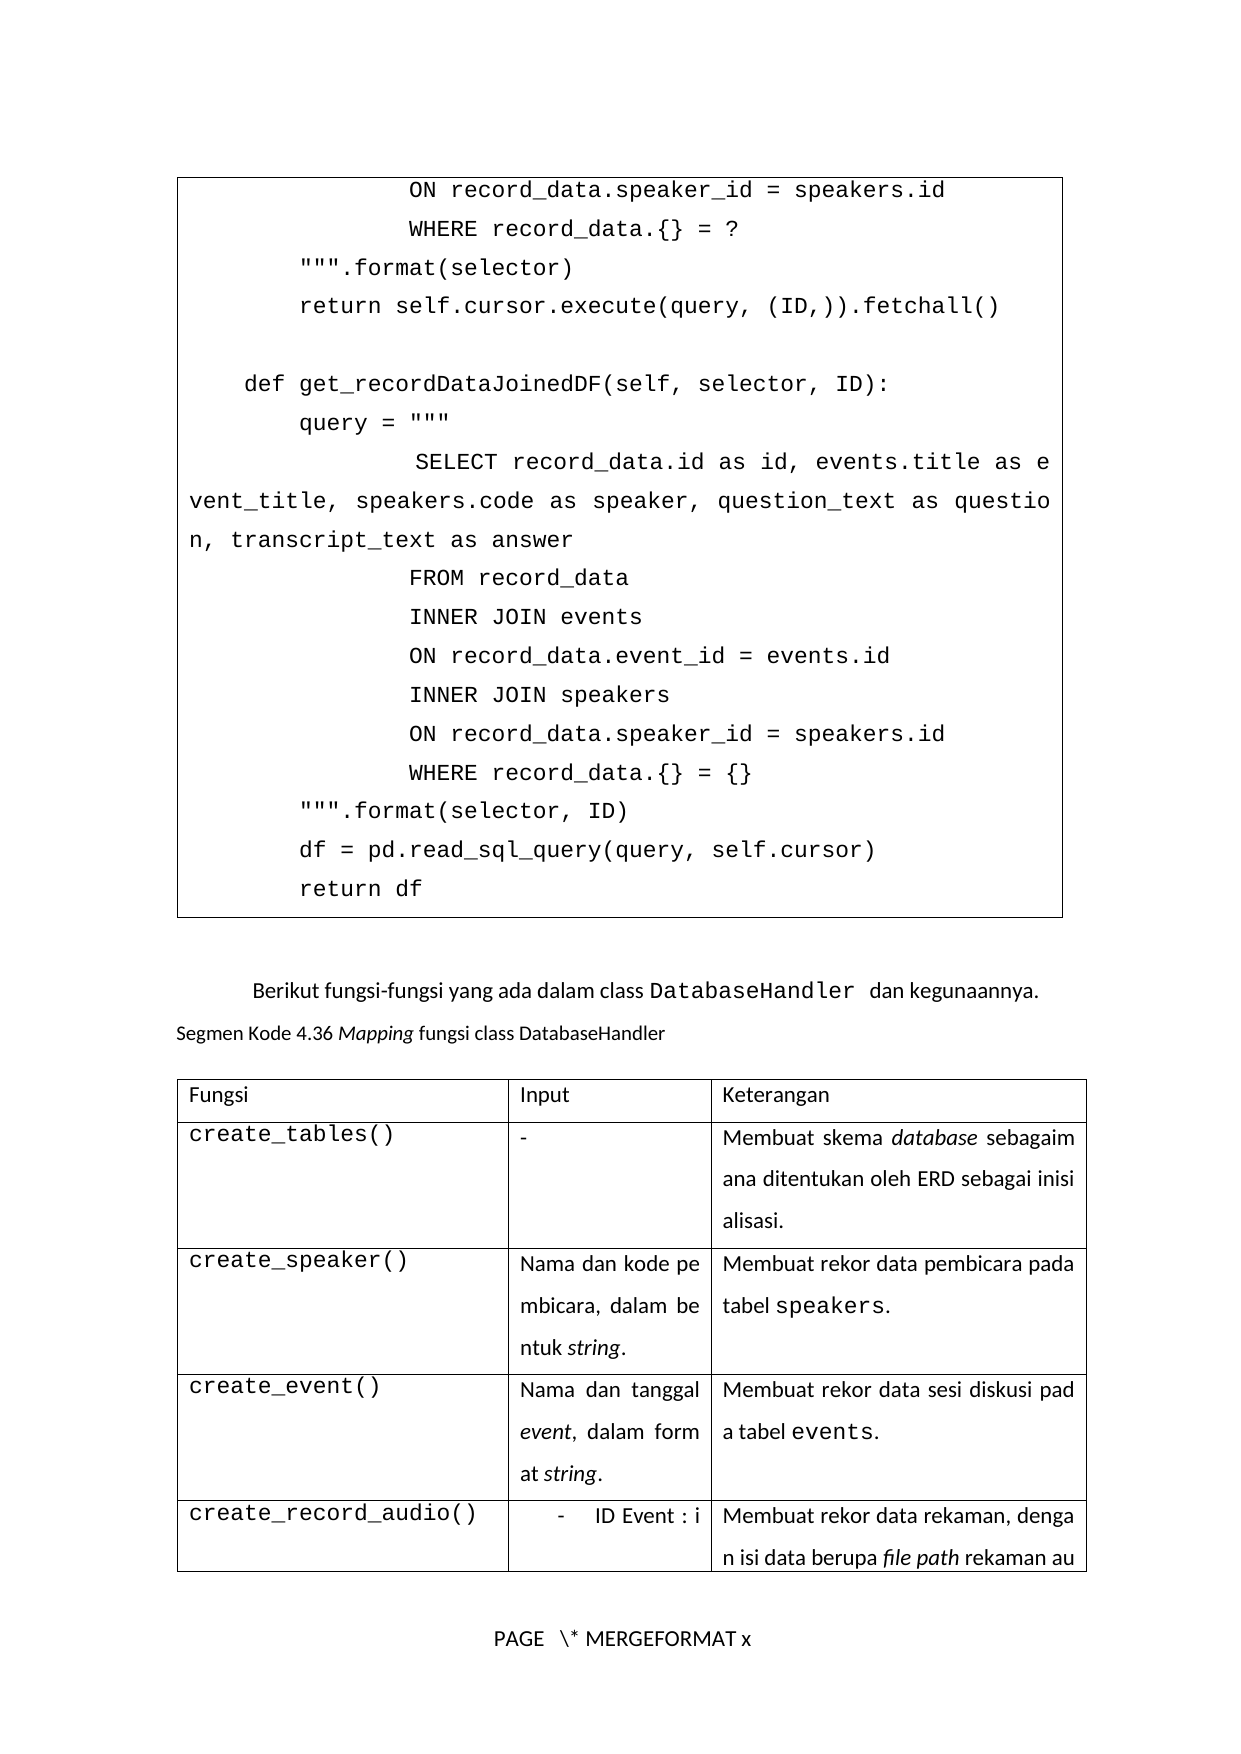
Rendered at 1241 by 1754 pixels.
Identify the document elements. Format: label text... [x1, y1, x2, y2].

table_cell - [509, 1123, 711, 1248]
table_cell Nama dan tanggal event, dalam format string. [509, 1375, 711, 1500]
table_cell Membuat rekor data pembicara pada tabel speakers. [712, 1249, 1086, 1374]
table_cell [178, 1501, 508, 1571]
table_cell Nama dan kode pembicara, dalam bentuk string. [509, 1249, 711, 1374]
table_header Keterangan [712, 1080, 1086, 1122]
table_cell Membuat rekor data sesi diskusi pada tabel events. [712, 1375, 1086, 1500]
text Segmen Kode 4.36 Mapping fungsi class DatabaseHandler [176, 1020, 1063, 1046]
table_cell create_event() [178, 1375, 508, 1500]
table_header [178, 178, 1062, 917]
table_cell create_speaker() [178, 1249, 508, 1374]
table_cell Membuat skema database sebagaimana ditentukan oleh ERD sebagai inisialisasi. [712, 1123, 1086, 1248]
table_cell create_tables() [178, 1123, 508, 1248]
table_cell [509, 1501, 711, 1571]
table_header Fungsi [178, 1080, 508, 1122]
table_header Input [509, 1080, 711, 1122]
text Berikut fungsi-fungsi yang ada dalam class DatabaseHandler dan kegunaannya. [177, 977, 1063, 1006]
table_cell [712, 1501, 1086, 1571]
